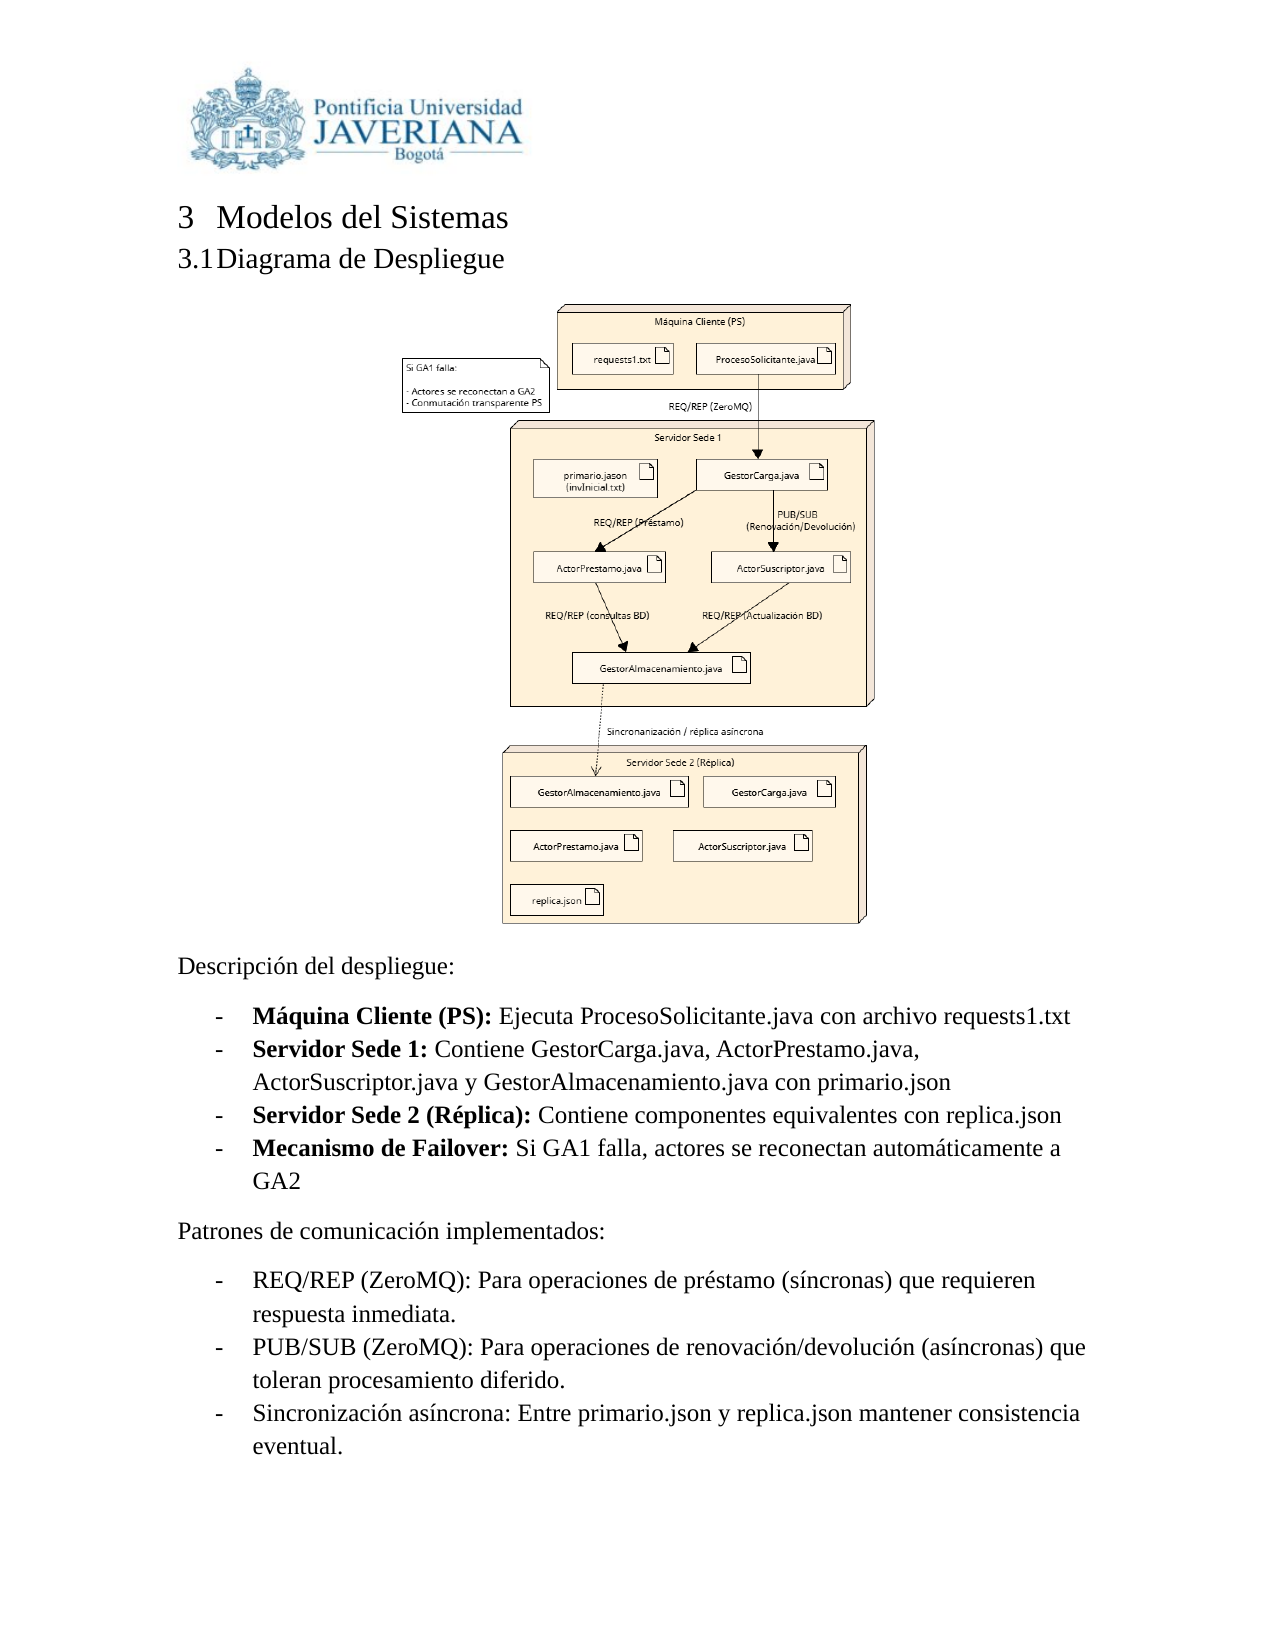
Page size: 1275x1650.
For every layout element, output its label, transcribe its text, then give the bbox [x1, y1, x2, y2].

list Diagrama de Despliegue [177, 241, 1098, 275]
list Sincronización asíncrona: Entre primario.json y replica.json mantener consistencia eventual. [215, 1398, 1098, 1459]
picture [177, 43, 549, 195]
picture [394, 296, 881, 930]
list Servidor Sede 1: Contiene GestorCarga.java, ActorPrestamo.java, ActorSuscriptor.java y GestorAlmacenamiento.java con primario.json [215, 1034, 1098, 1096]
list Modelos del Sistemas [177, 197, 1098, 236]
list REQ/REP (ZeroMQ): Para operaciones de préstamo (síncronas) que requieren respuesta inmediata. [215, 1266, 1098, 1327]
list Servidor Sede 2 (Réplica): Contiene componentes equivalentes con replica.json [215, 1100, 1098, 1129]
list Máquina Cliente (PS): Ejecuta ProcesoSolicitante.java con archivo requests1.txt [215, 1001, 1098, 1030]
list Mecanismo de Failover: Si GA1 falla, actores se reconectan automáticamente a GA2 [215, 1133, 1098, 1195]
list PUB/SUB (ZeroMQ): Para operaciones de renovación/devolución (asíncronas) que toleran procesamiento diferido. [215, 1332, 1098, 1393]
text Patrones de comunicación implementados: [177, 1216, 1098, 1245]
text Descripción del despliegue: [177, 951, 1098, 980]
